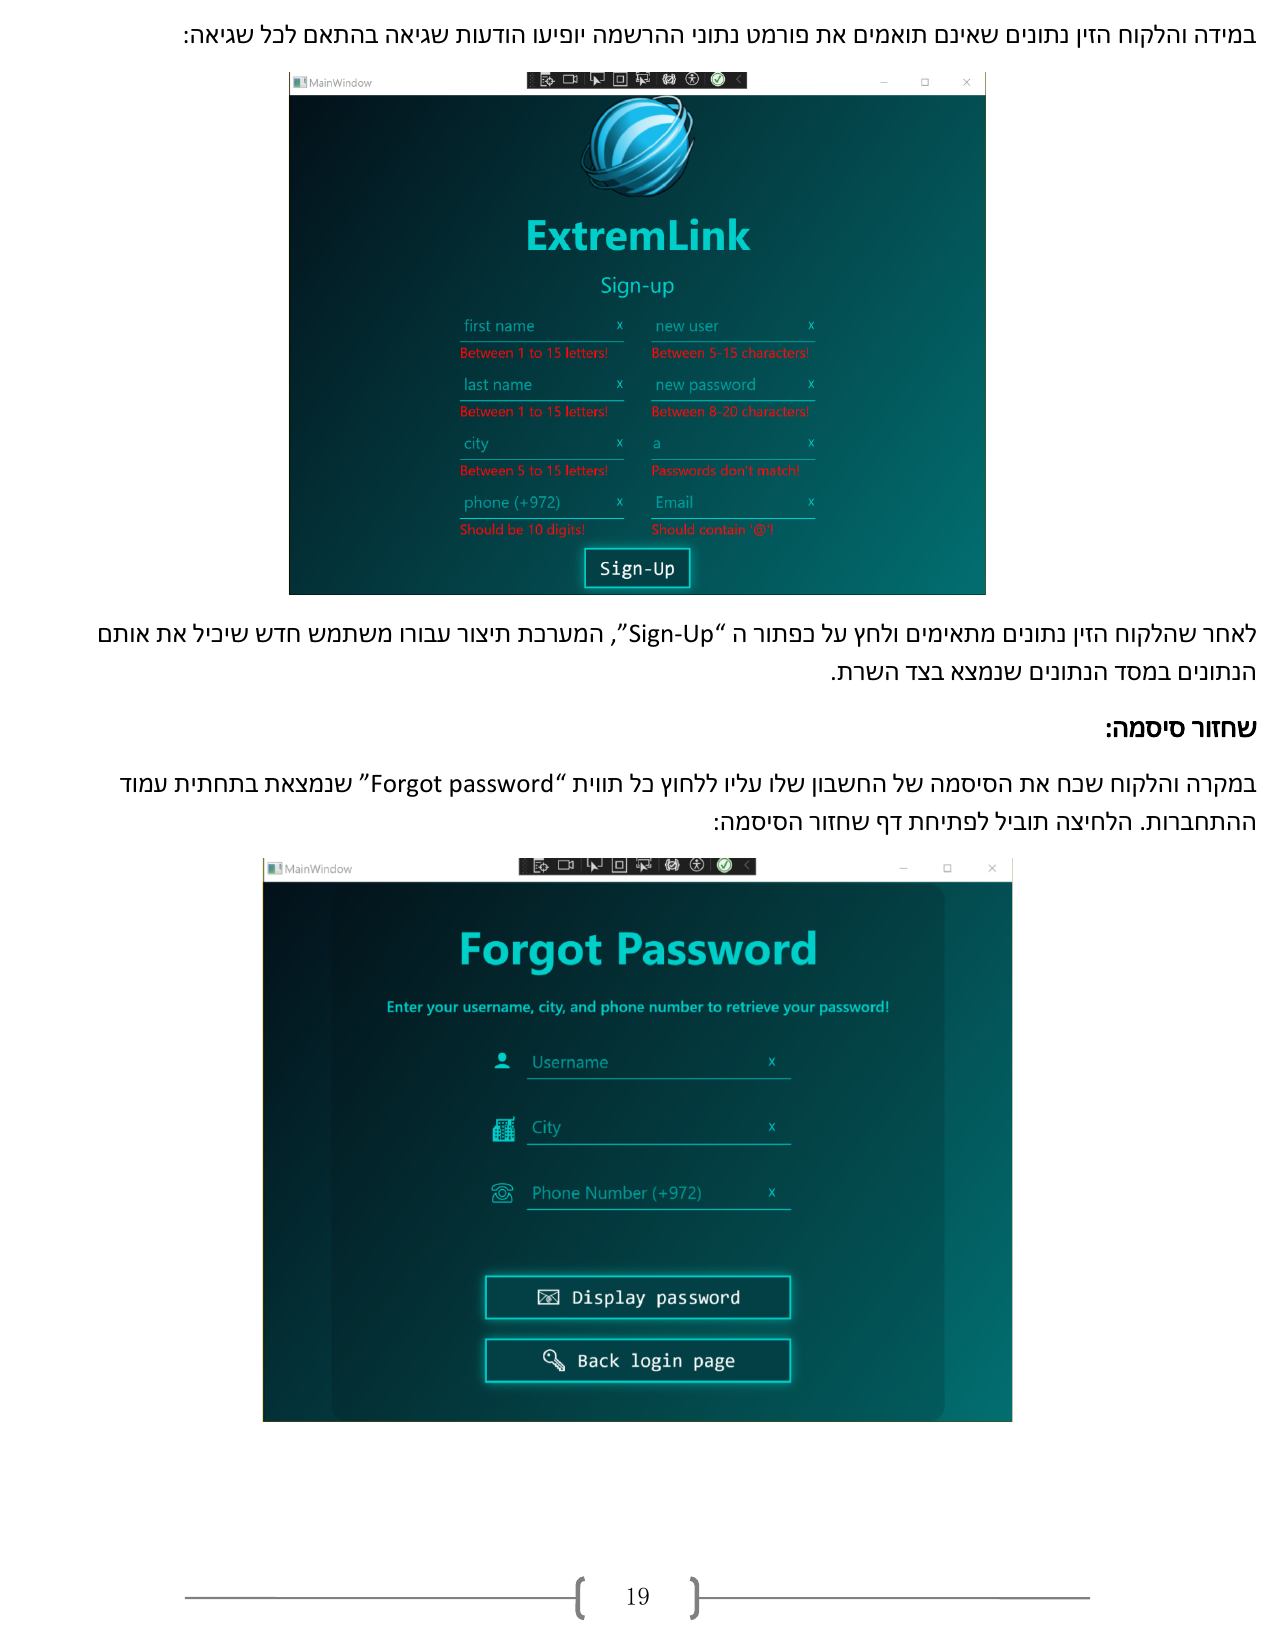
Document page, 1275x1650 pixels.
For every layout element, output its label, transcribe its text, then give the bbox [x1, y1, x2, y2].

text שחזור סיסמה: [18, 708, 1257, 744]
text לאחר שהלקוח הזין נתונים מתאימים ולחץ על כפתור ה “Sign-Up”, המערכת תיצור עבורו משתמש חדש שיכיל את אותם הנתונים במסד הנתונים שנמצא בצד השרת. [18, 616, 1257, 687]
picture [288, 72, 986, 595]
picture [262, 858, 1013, 1422]
text במידה והלקוח הזין נתונים שאינם תואמים את פורמט נתוני ההרשמה יופיעו הודעות שגיאה בהתאם לכל שגיאה: [18, 18, 1257, 51]
text במקרה והלקוח שכח את הסיסמה של החשבון שלו עליו ללחוץ כל תווית “Forgot password” שנמצאת בתחתית עמוד ההתחברות. הלחיצה תוביל לפתיחת דף שחזור הסיסמה: [18, 766, 1257, 837]
